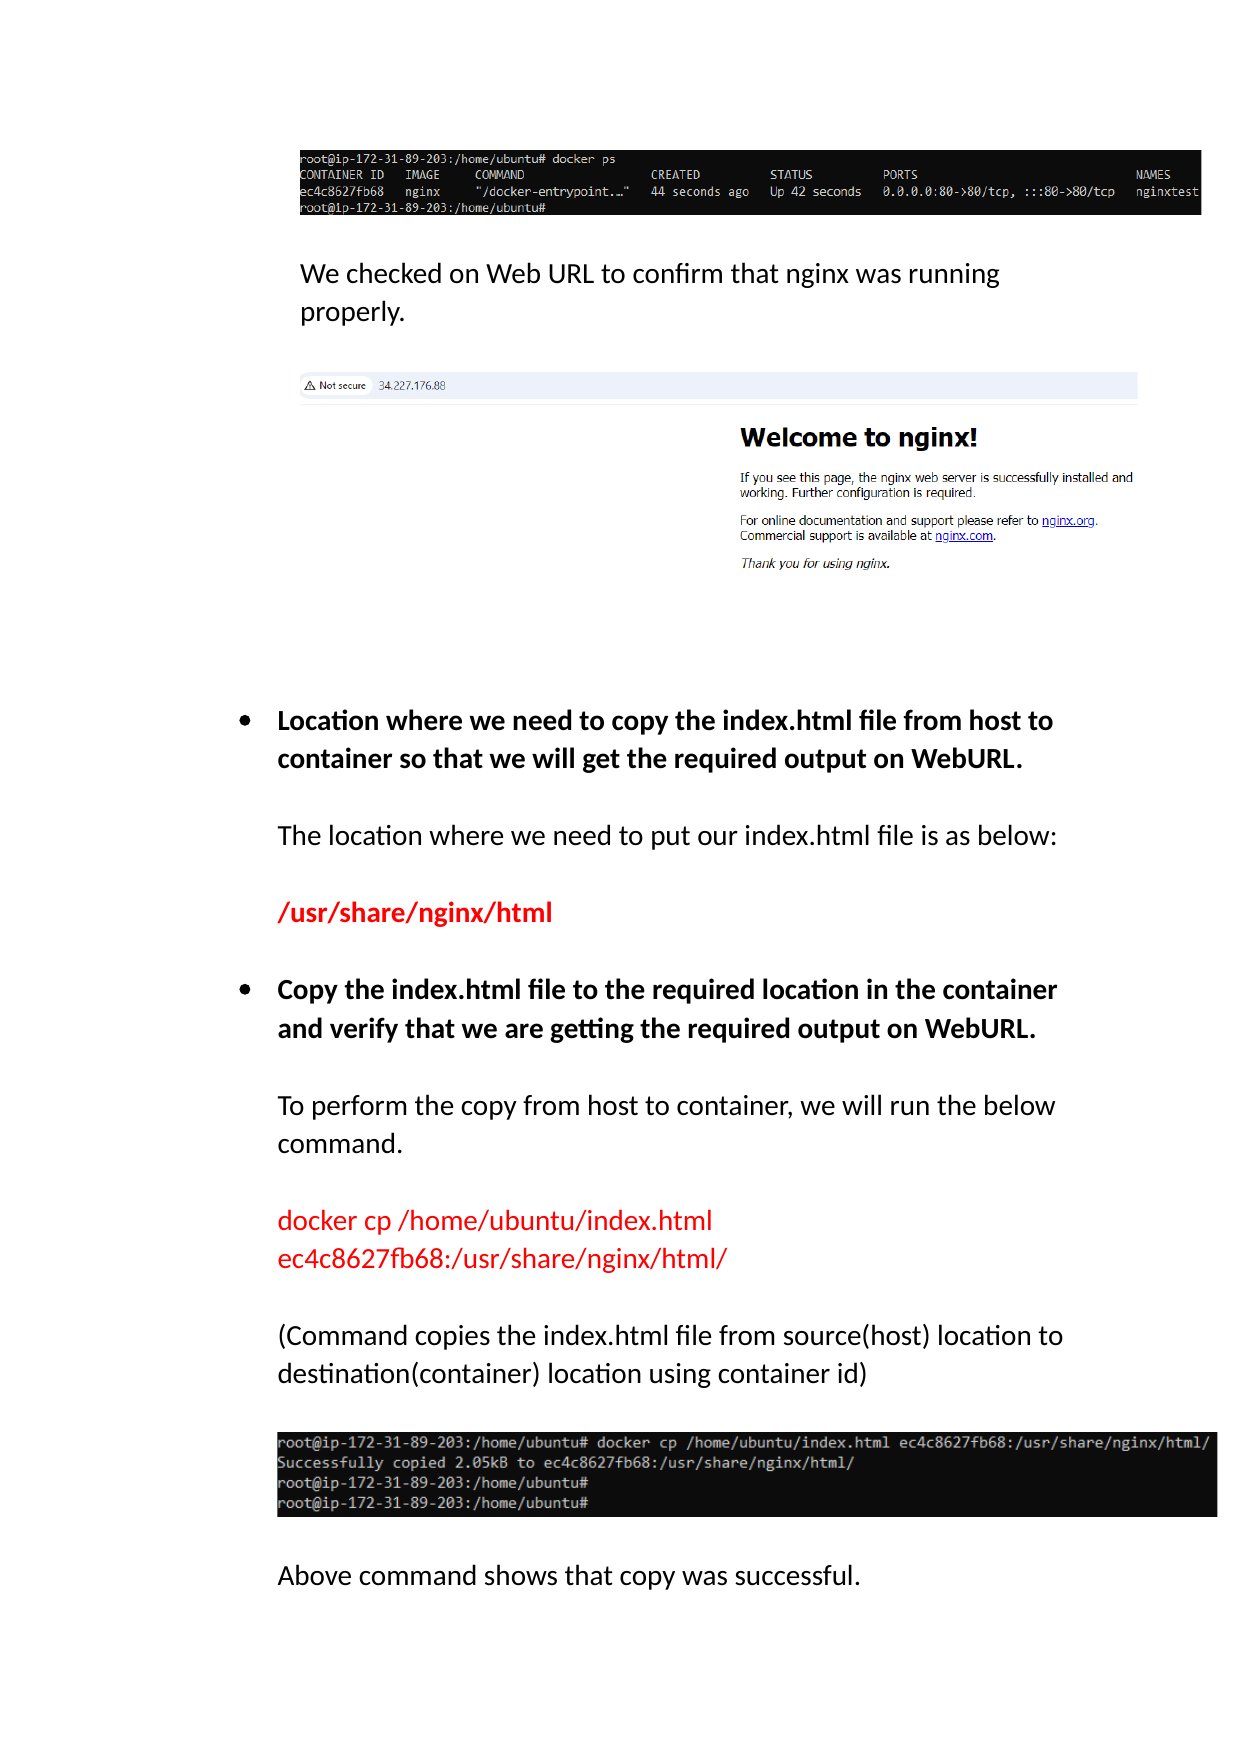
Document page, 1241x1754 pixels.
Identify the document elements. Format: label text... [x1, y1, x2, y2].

picture [300, 370, 1138, 585]
list To perform the copy from host to container, we will run the below command. [277, 1087, 1090, 1161]
list docker cp /home/ubuntu/index.html ec4c8627fb68:/usr/share/nginx/html/ [277, 1202, 1090, 1276]
list Above command shows that copy was successful. [277, 1557, 1090, 1593]
list The location where we need to put our index.html file is as below: [277, 817, 1090, 853]
list Copy the index.html file to the required location in the container and verify that we are getting the required output on WebURL. [240, 971, 1090, 1045]
list (Command copies the index.html file from source(host) location to destination(container) location using container id) [277, 1317, 1090, 1391]
picture [300, 150, 1202, 215]
list Location where we need to copy the index.html file from host to container so that we will get the required output on WebURL. [240, 702, 1090, 776]
picture [277, 1432, 1218, 1517]
list We checked on Web URL to confirm that nginx was running properly. [300, 255, 1090, 329]
list /usr/share/nginx/html [277, 894, 1090, 930]
